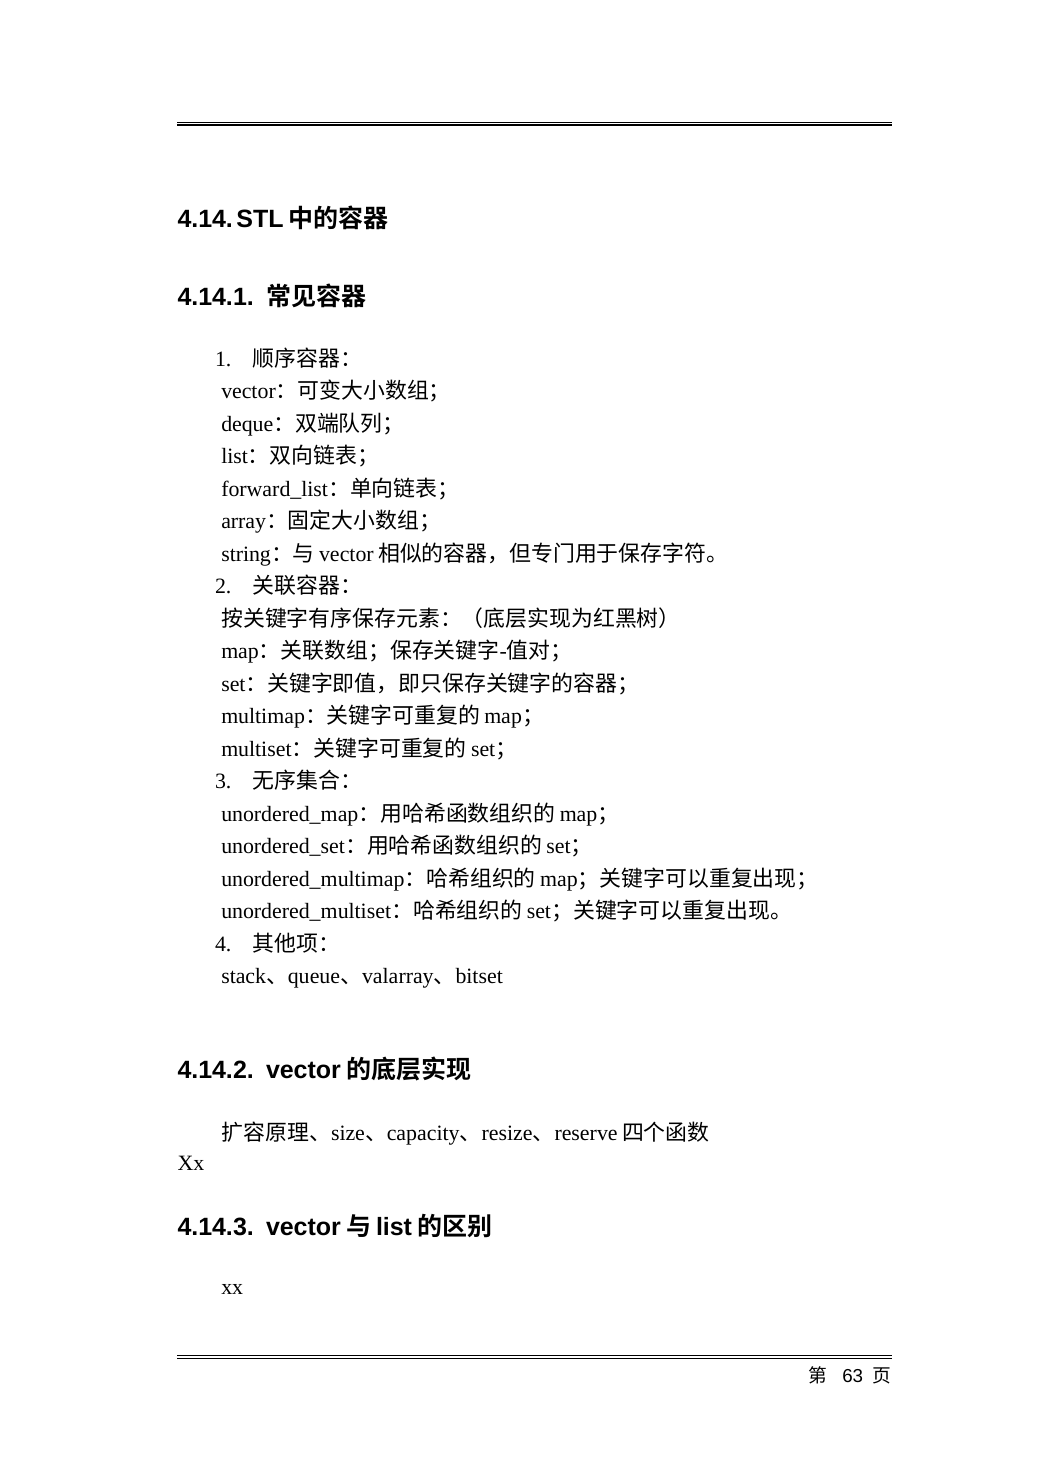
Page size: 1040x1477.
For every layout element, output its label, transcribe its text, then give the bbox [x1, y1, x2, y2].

text unordered_multiset：哈希组织的set；关键字可以重复出现。 [177, 893, 892, 925]
text Xx [177, 1147, 892, 1179]
list 关联容器： [215, 568, 892, 600]
text array：固定大小数组； [177, 503, 892, 535]
text xx [177, 1270, 892, 1303]
text multimap：关键字可重复的map； [177, 698, 892, 730]
text set：关键字即值，即只保存关键字的容器； [177, 665, 892, 698]
subtitle STL中的容器 [177, 184, 892, 249]
text unordered_set：用哈希函数组织的set； [177, 828, 892, 860]
subtitle 常见容器 [177, 262, 892, 327]
text list：双向链表； [177, 438, 892, 470]
list 无序集合： [215, 763, 892, 795]
text unordered_map：用哈希函数组织的map； [177, 795, 892, 828]
text string：与vector相似的容器，但专门用于保存字符。 [177, 535, 892, 568]
text vector：可变大小数组； [177, 373, 892, 405]
text multiset：关键字可重复的set； [177, 730, 892, 763]
text unordered_multimap：哈希组织的map；关键字可以重复出现； [177, 860, 892, 893]
subtitle vector与list的区别 [177, 1192, 892, 1257]
text map：关联数组；保存关键字-值对； [177, 633, 892, 665]
text 扩容原理、size、capacity、resize、reserve四个函数 [177, 1114, 892, 1147]
list 顺序容器： [215, 340, 892, 373]
text 按关键字有序保存元素：（底层实现为红黑树） [177, 600, 892, 633]
text deque：双端队列； [177, 405, 892, 438]
list 其他项： [215, 925, 892, 958]
subtitle vector的底层实现 [177, 1035, 892, 1100]
text forward_list：单向链表； [177, 470, 892, 503]
text stack、queue、valarray、bitset [177, 958, 892, 990]
